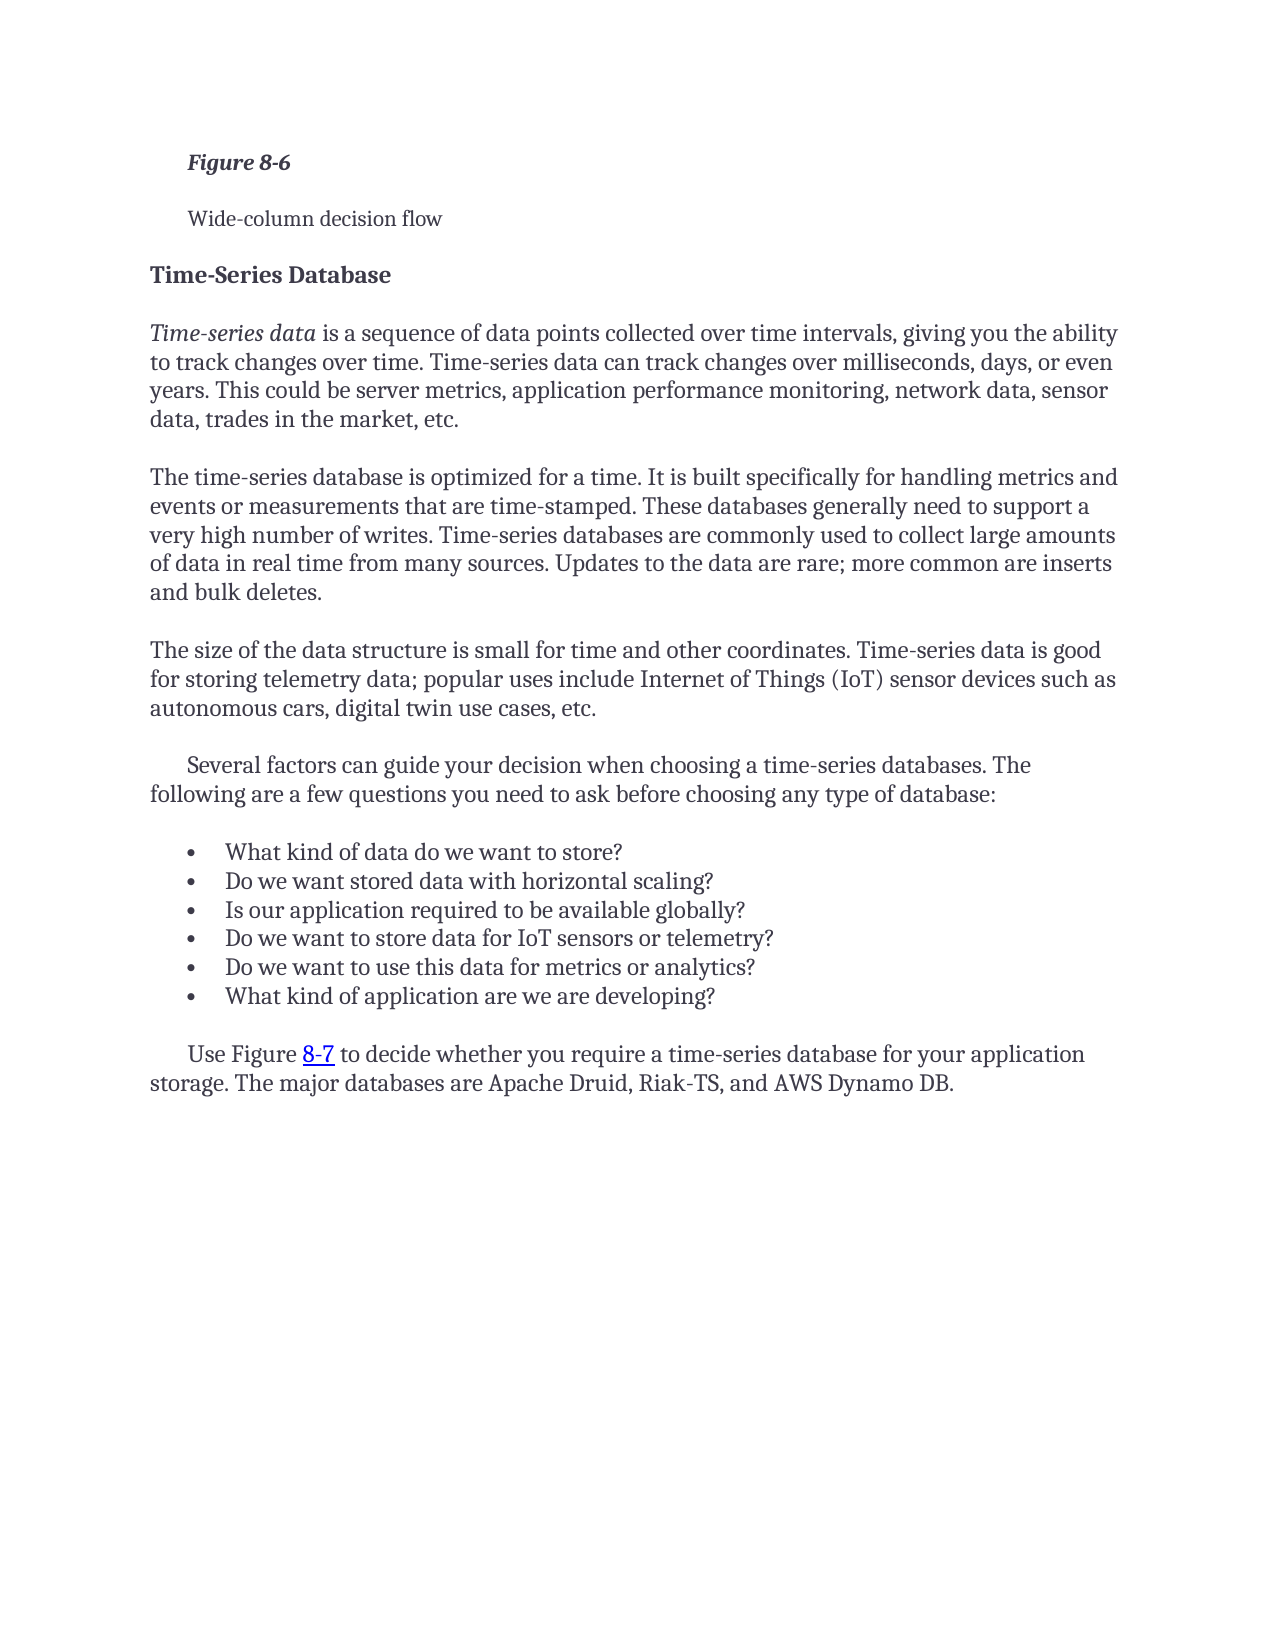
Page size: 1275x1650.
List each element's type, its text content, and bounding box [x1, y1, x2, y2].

list Is our application required to be available globally? [187, 896, 1125, 924]
text The size of the data structure is small for time and other coordinates. Time-series data is good for storing telemetry data; popular uses include Internet of Things (IoT) sensor devices such as autonomous cars, digital twin use cases, etc. [150, 636, 1125, 722]
text Time-Series Database [150, 261, 1125, 290]
list Do we want to use this data for metrics or analytics? [187, 953, 1125, 982]
list Do we want to store data for IoT sensors or telemetry? [187, 924, 1125, 953]
list Do we want stored data with horizontal scaling? [187, 867, 1125, 896]
text Several factors can guide your decision when choosing a time-series databases. The following are a few questions you need to ask before choosing any type of database: [150, 751, 1125, 809]
text Figure 8-6 [150, 150, 1125, 176]
text Wide-column decision flow [150, 206, 1125, 232]
list What kind of data do we want to store? [187, 838, 1125, 867]
list What kind of application are we are developing? [187, 982, 1125, 1011]
text Time-series data is a sequence of data points collected over time intervals, giving you the ability to track changes over time. Time-series data can track changes over milliseconds, days, or even years. This could be server metrics, application performance monitoring, network data, sensor data, trades in the market, etc. [150, 319, 1125, 434]
text The time-series database is optimized for a time. It is built specifically for handling metrics and events or measurements that are time-stamped. These databases generally need to support a very high number of writes. Time-series databases are commonly used to collect large amounts of data in real time from many sources. Updates to the data are rare; more common are inserts and bulk deletes. [150, 463, 1125, 607]
text Use Figure 8-7 to decide whether you require a time-series database for your application storage. The major databases are Apache Druid, Riak-TS, and AWS Dynamo DB. [150, 1040, 1125, 1097]
